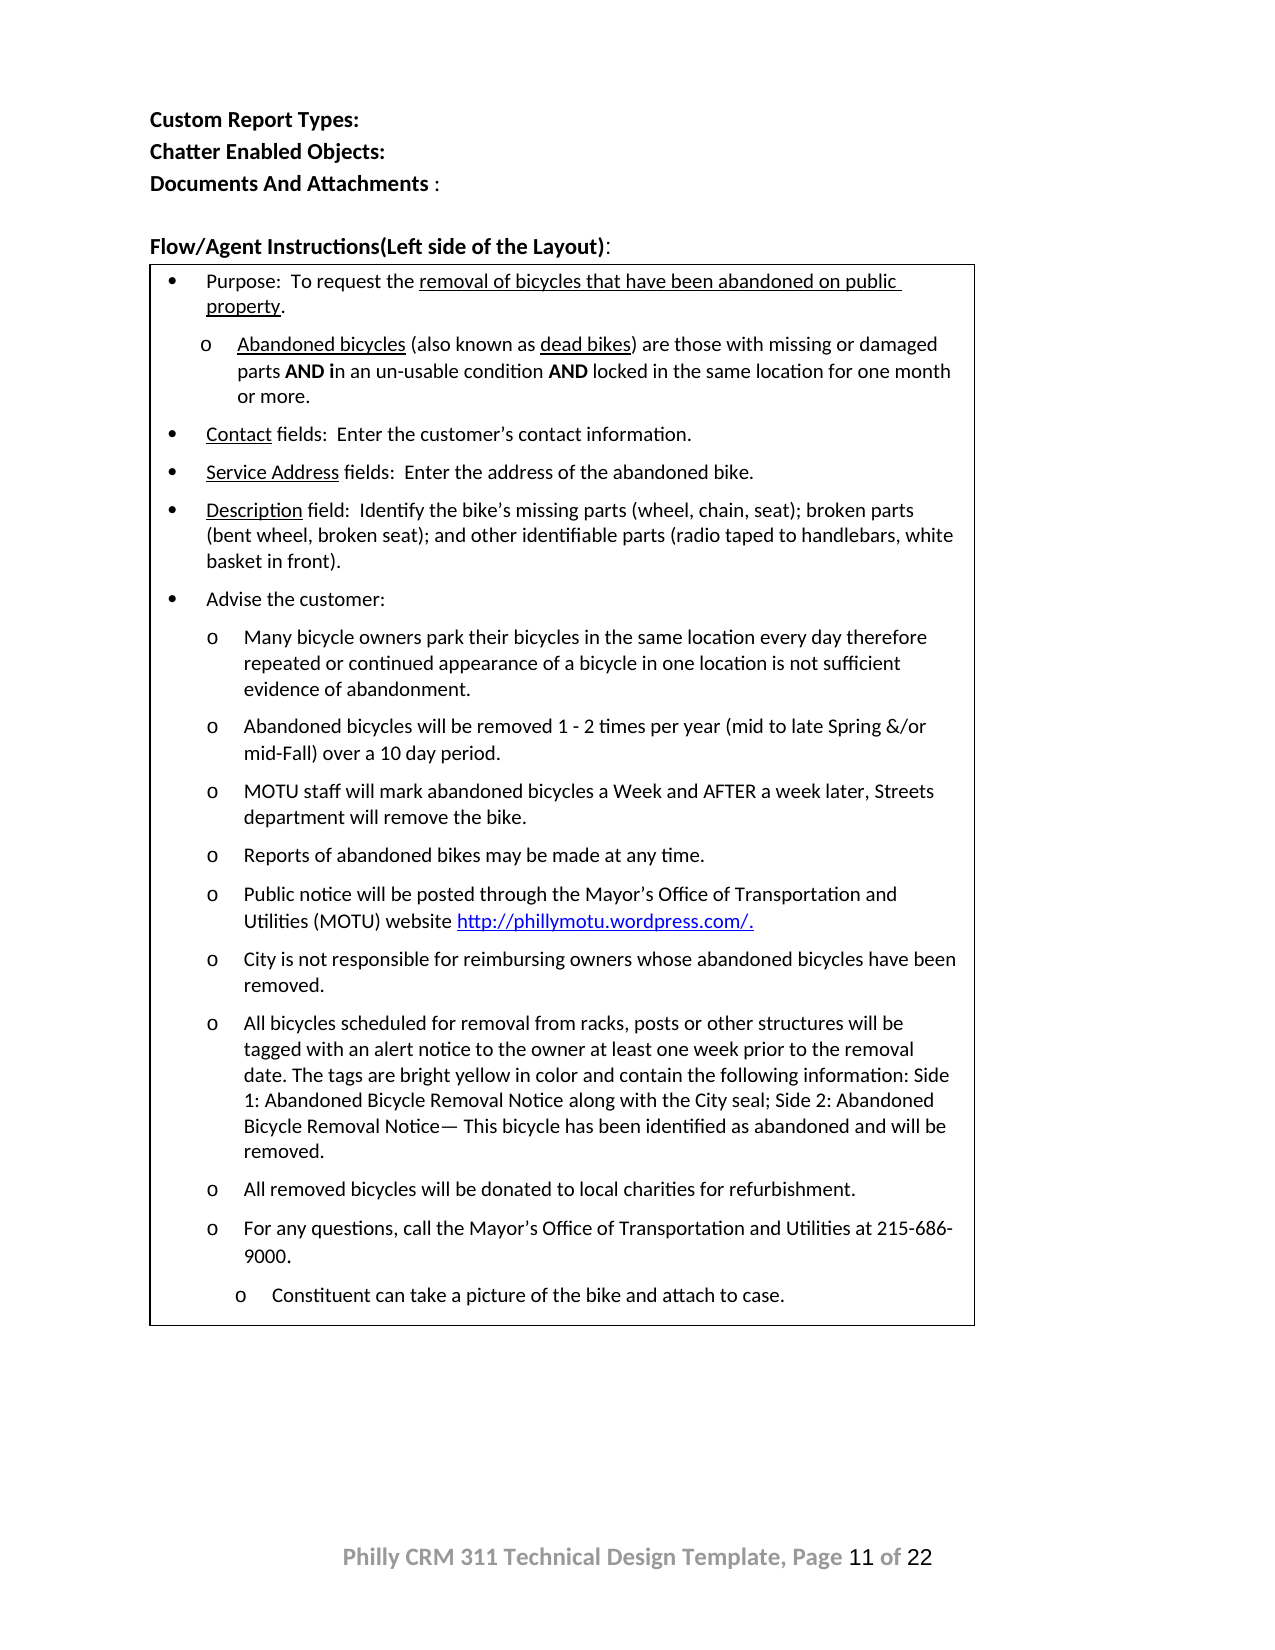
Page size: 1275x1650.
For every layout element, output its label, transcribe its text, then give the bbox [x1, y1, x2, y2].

text Custom Report Types: [150, 105, 1125, 133]
text Flow/Agent Instructions(Left side of the Layout): [150, 232, 1125, 260]
table_header Purpose: To request the removal of bicycles that have been abandoned on public property. Abandoned bicycles (also known as dead bikes) are those with missing or damaged parts AND in an un-usable condition AND locked in the same location for one month or more. Contact fields: Enter the customer’s contact information. Service Address fields: Enter the address of the abandoned bike. Description field: Identify the bike’s missing parts (wheel, chain, seat); broken parts (bent wheel, broken seat); and other identifiable parts (radio taped to handlebars, white basket in front). Advise the customer: Many bicycle owners park their bicycles in the same location every day therefore repeated or continued appearance of a bicycle in one location is not sufficient evidence of abandonment. Abandoned bicycles will be removed 1 - 2 times per year (mid to late Spring &/or mid-Fall) over a 10 day period. MOTU staff will mark abandoned bicycles a Week and AFTER a week later, Streets department will remove the bike. Reports of abandoned bikes may be made at any time. Public notice will be posted through the Mayor’s Office of Transportation and Utilities (MOTU) website http://phillymotu.wordpress.com/. City is not responsible for reimbursing owners whose abandoned bicycles have been removed. All bicycles scheduled for removal from racks, posts or other structures will be tagged with an alert notice to the owner at least one week prior to the removal date. The tags are bright yellow in color and contain the following information: Side 1: Abandoned Bicycle Removal Notice along with the City seal; Side 2: Abandoned Bicycle Removal Notice— This bicycle has been identified as abandoned and will be removed. All removed bicycles will be donated to local charities for refurbishment. For any questions, call the Mayor’s Office of Transportation and Utilities at 215-686-9000. Constituent can take a picture of the bike and attach to case. [151, 265, 974, 1324]
text Documents And Attachments : [150, 169, 1125, 198]
text Chatter Enabled Objects: [150, 137, 1125, 165]
